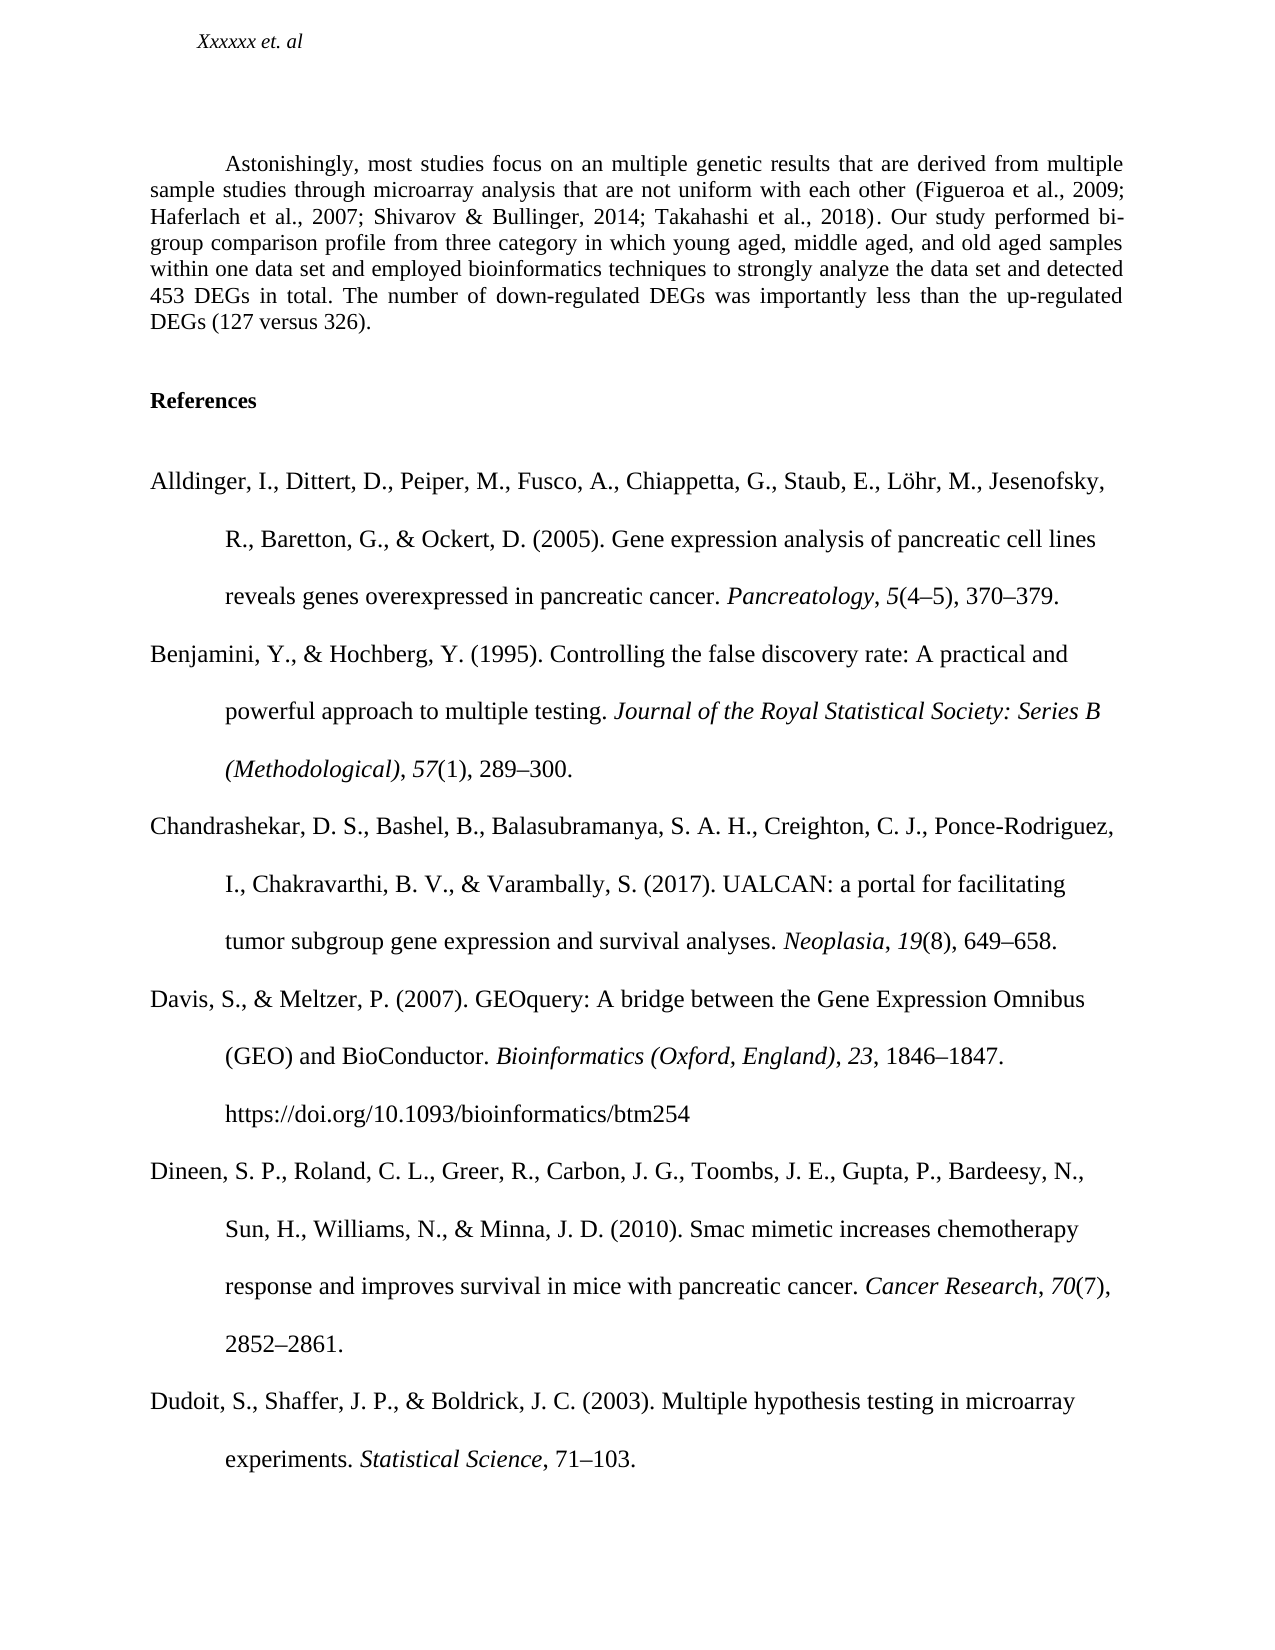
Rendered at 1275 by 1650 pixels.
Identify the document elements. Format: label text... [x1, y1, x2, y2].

text References [150, 387, 1125, 413]
text Dudoit, S., Shaffer, J. P., & Boldrick, J. C. (2003). Multiple hypothesis testing in microarray experiments. Statistical Science, 71–103. [150, 1386, 1125, 1472]
text Astonishingly, most studies focus on an multiple genetic results that are derived from multiple sample studies through microarray analysis that are not uniform with each other (Figueroa et al., 2009; Haferlach et al., 2007; Shivarov & Bullinger, 2014; Takahashi et al., 2018). Our study performed bi-group comparison profile from three category in which young aged, middle aged, and old aged samples within one data set and employed bioinformatics techniques to strongly analyze the data set and detected 453 DEGs in total. The number of down-regulated DEGs was importantly less than the up-regulated DEGs (127 versus 326). [150, 150, 1125, 334]
text Alldinger, I., Dittert, D., Peiper, M., Fusco, A., Chiappetta, G., Staub, E., Löhr, M., Jesenofsky, R., Baretton, G., & Ockert, D. (2005). Gene expression analysis of pancreatic cell lines reveals genes overexpressed in pancreatic cancer. Pancreatology, 5(4–5), 370–379. [150, 466, 1125, 610]
text Davis, S., & Meltzer, P. (2007). GEOquery: A bridge between the Gene Expression Omnibus (GEO) and BioConductor. Bioinformatics (Oxford, England), 23, 1846–1847. https://doi.org/10.1093/bioinformatics/btm254 [150, 984, 1125, 1127]
text Chandrashekar, D. S., Bashel, B., Balasubramanya, S. A. H., Creighton, C. J., Ponce-Rodriguez, I., Chakravarthi, B. V., & Varambally, S. (2017). UALCAN: a portal for facilitating tumor subgroup gene expression and survival analyses. Neoplasia, 19(8), 649–658. [150, 811, 1125, 955]
text Benjamini, Y., & Hochberg, Y. (1995). Controlling the false discovery rate: A practical and powerful approach to multiple testing. Journal of the Royal Statistical Society: Series B (Methodological), 57(1), 289–300. [150, 639, 1125, 782]
text Dineen, S. P., Roland, C. L., Greer, R., Carbon, J. G., Toombs, J. E., Gupta, P., Bardeesy, N., Sun, H., Williams, N., & Minna, J. D. (2010). Smac mimetic increases chemotherapy response and improves survival in mice with pancreatic cancer. Cancer Research, 70(7), 2852–2861. [150, 1156, 1125, 1357]
